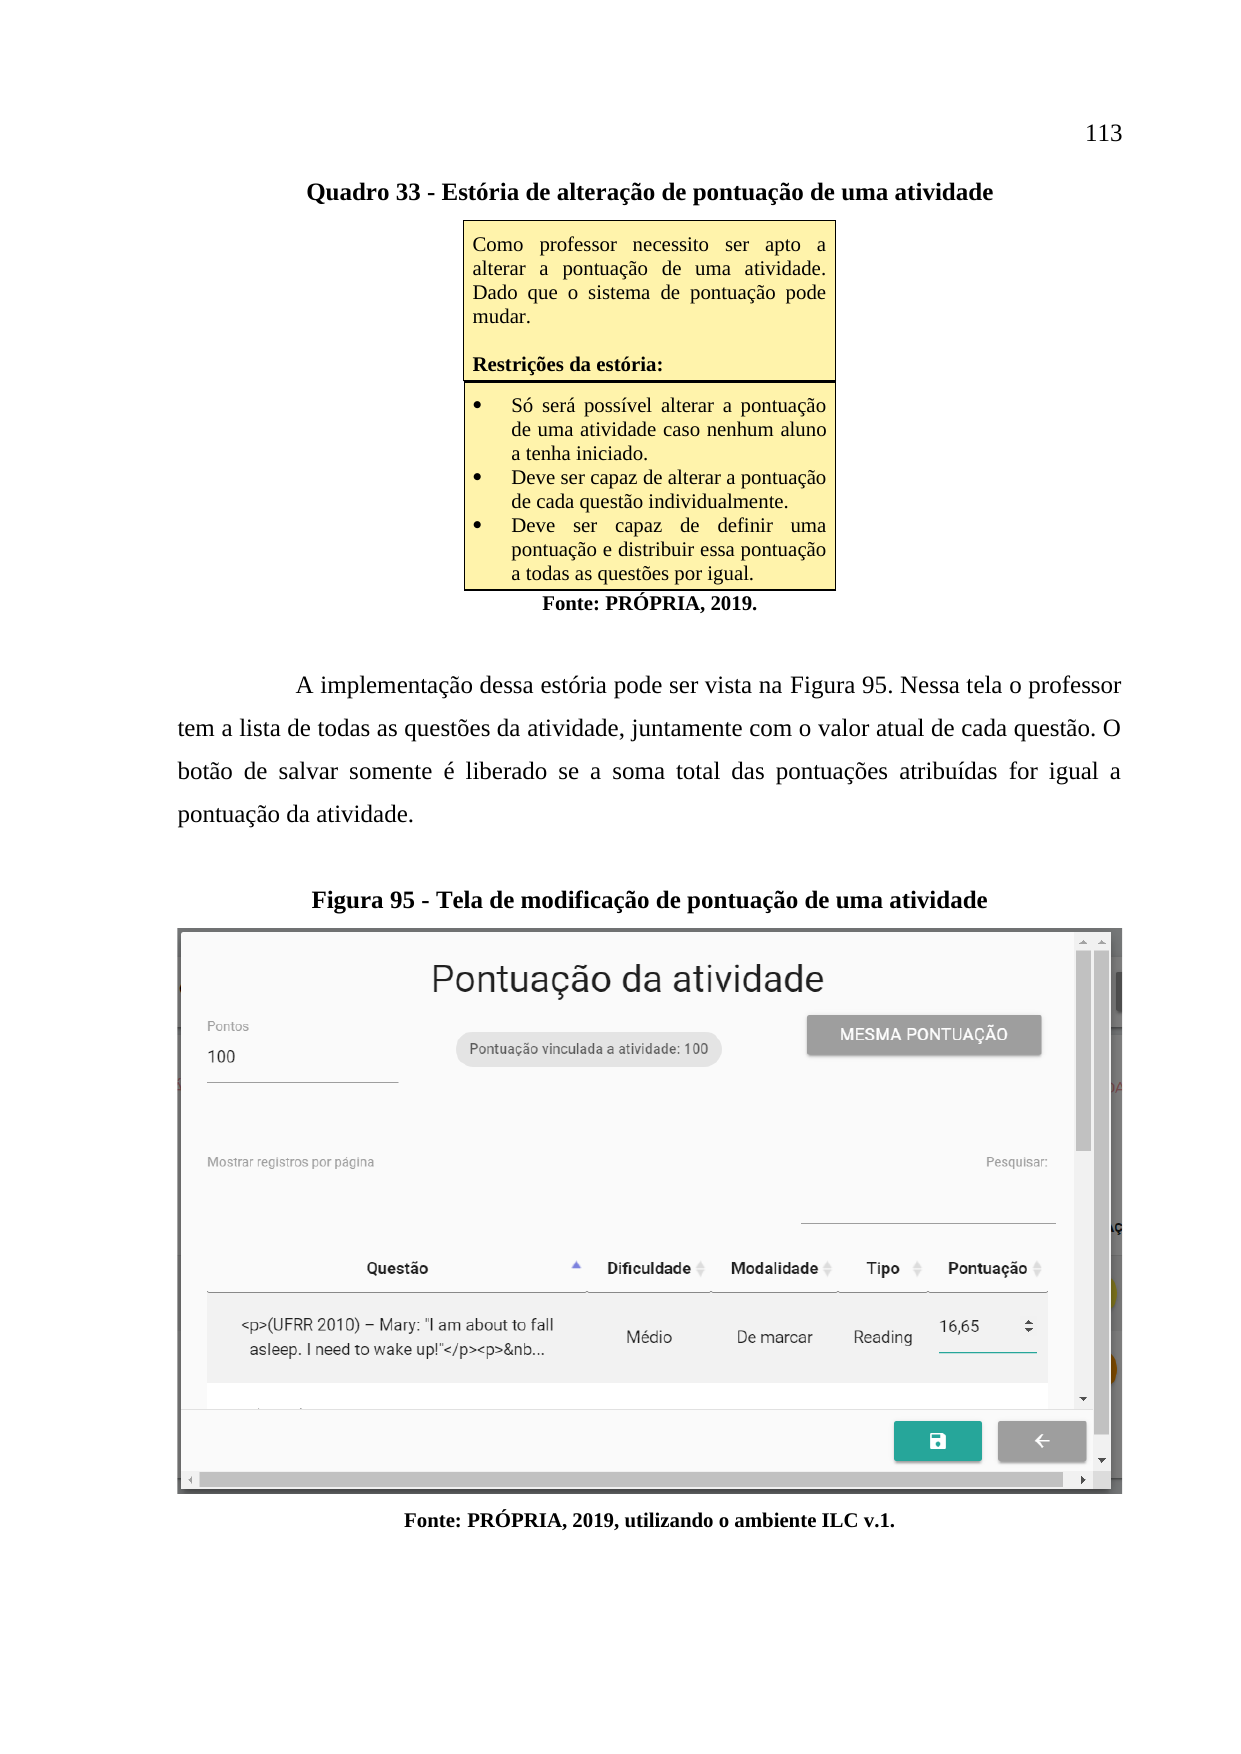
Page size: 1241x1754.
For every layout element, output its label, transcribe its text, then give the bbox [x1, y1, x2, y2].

text Restrições da estória: [464, 341, 835, 380]
picture [177, 928, 1123, 1494]
list Só será possível alterar a pontuação de uma atividade caso nenhum aluno a tenha iniciado. [465, 383, 835, 453]
text Como professor necessito ser apto a alterar a pontuação de uma atividade. Dado que o sistema de pontuação pode mudar. [464, 221, 835, 317]
text A implementação dessa estória pode ser vista na Figura 95. Nessa tela o professor tem a lista de todas as questões da atividade, juntamente com o valor atual de cada questão. O botão de salvar somente é liberado se a soma total das pontuações atribuídas for igual a pontuação da atividade. [177, 670, 1122, 828]
text Fonte: PRÓPRIA, 2019, utilizando o ambiente ILC v.1. [177, 1508, 1122, 1532]
list Deve ser capaz de alterar a pontuação de cada questão individualmente. [465, 453, 835, 502]
list Deve ser capaz de definir uma pontuação e distribuir essa pontuação a todas as questões por igual. [465, 502, 835, 589]
text Fonte: PRÓPRIA, 2019. [177, 591, 1122, 614]
